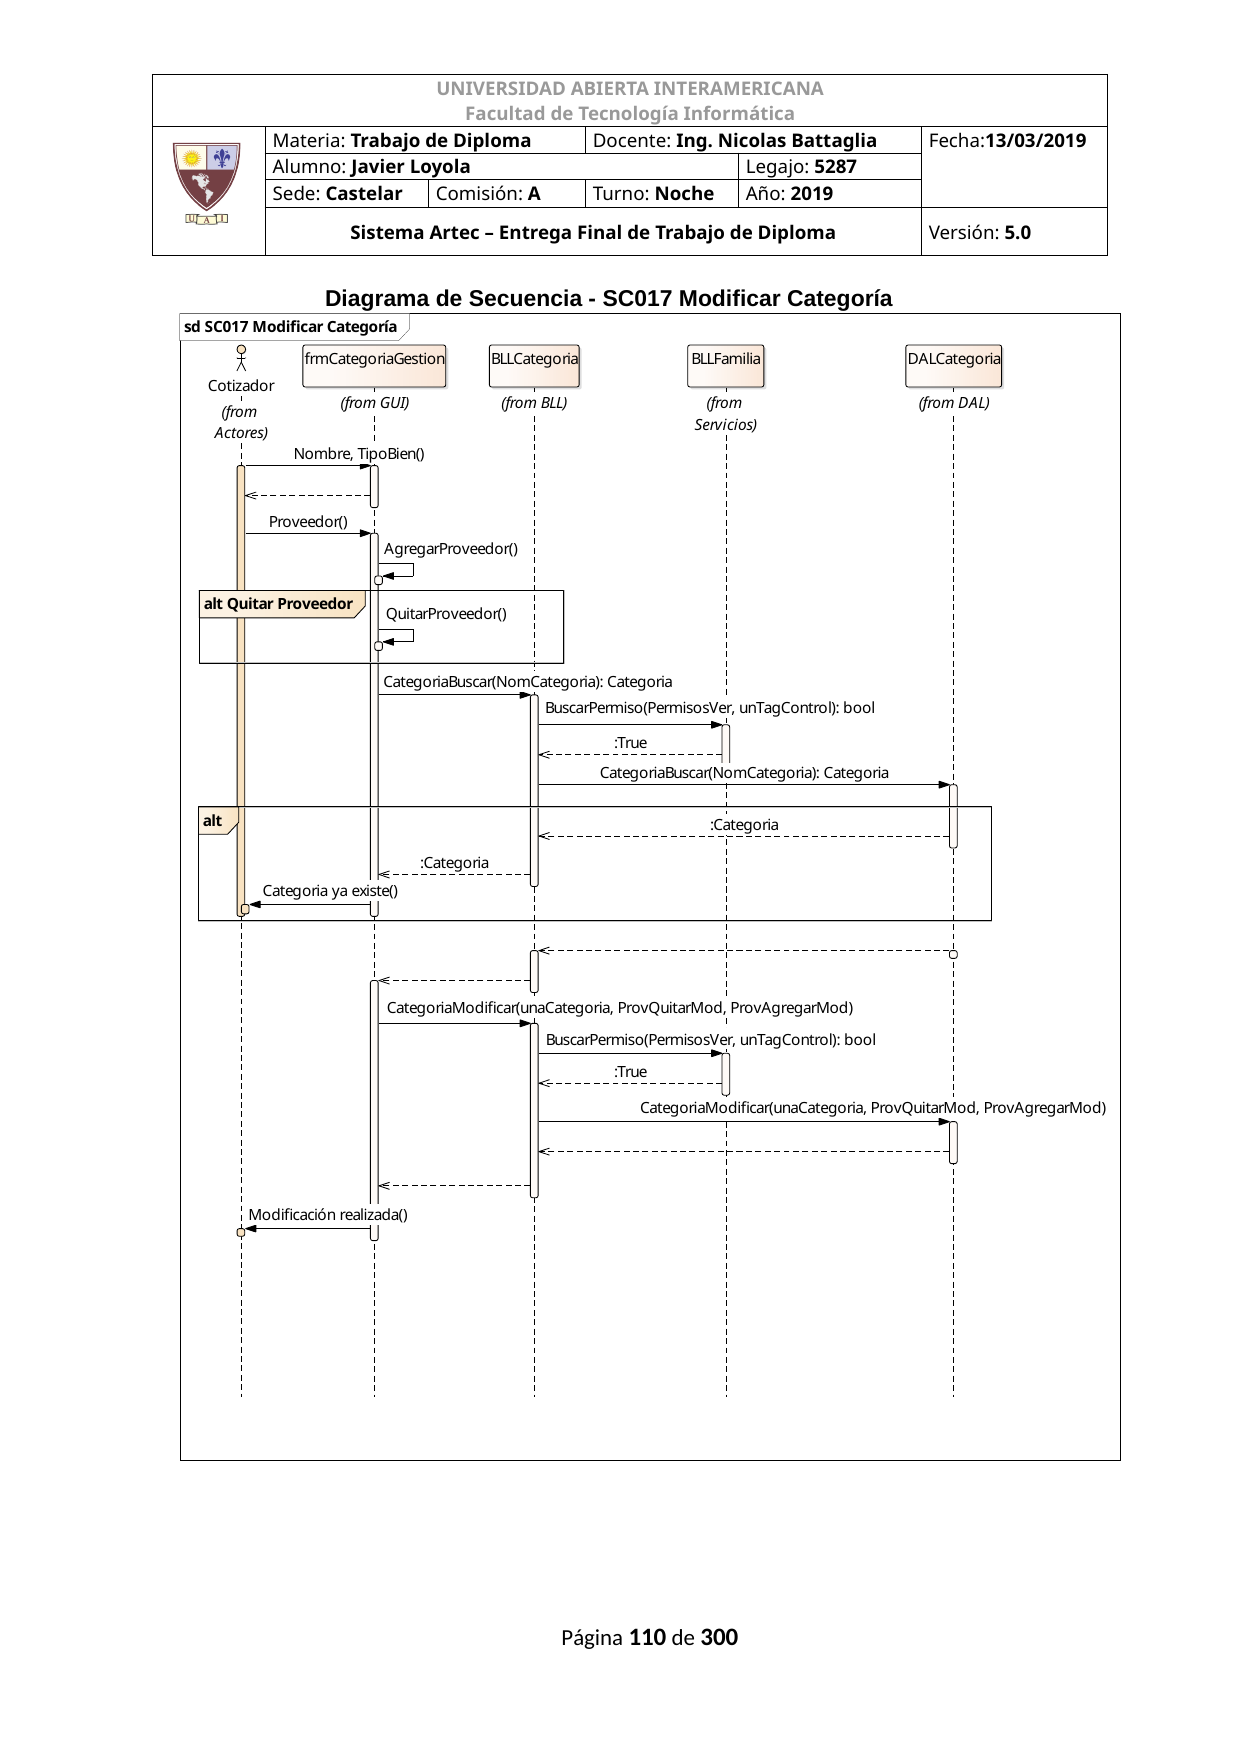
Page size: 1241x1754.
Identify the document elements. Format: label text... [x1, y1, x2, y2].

text Diagrama de Secuencia - SC017 Modificar Categoría [325, 284, 1122, 311]
picture [157, 136, 257, 228]
